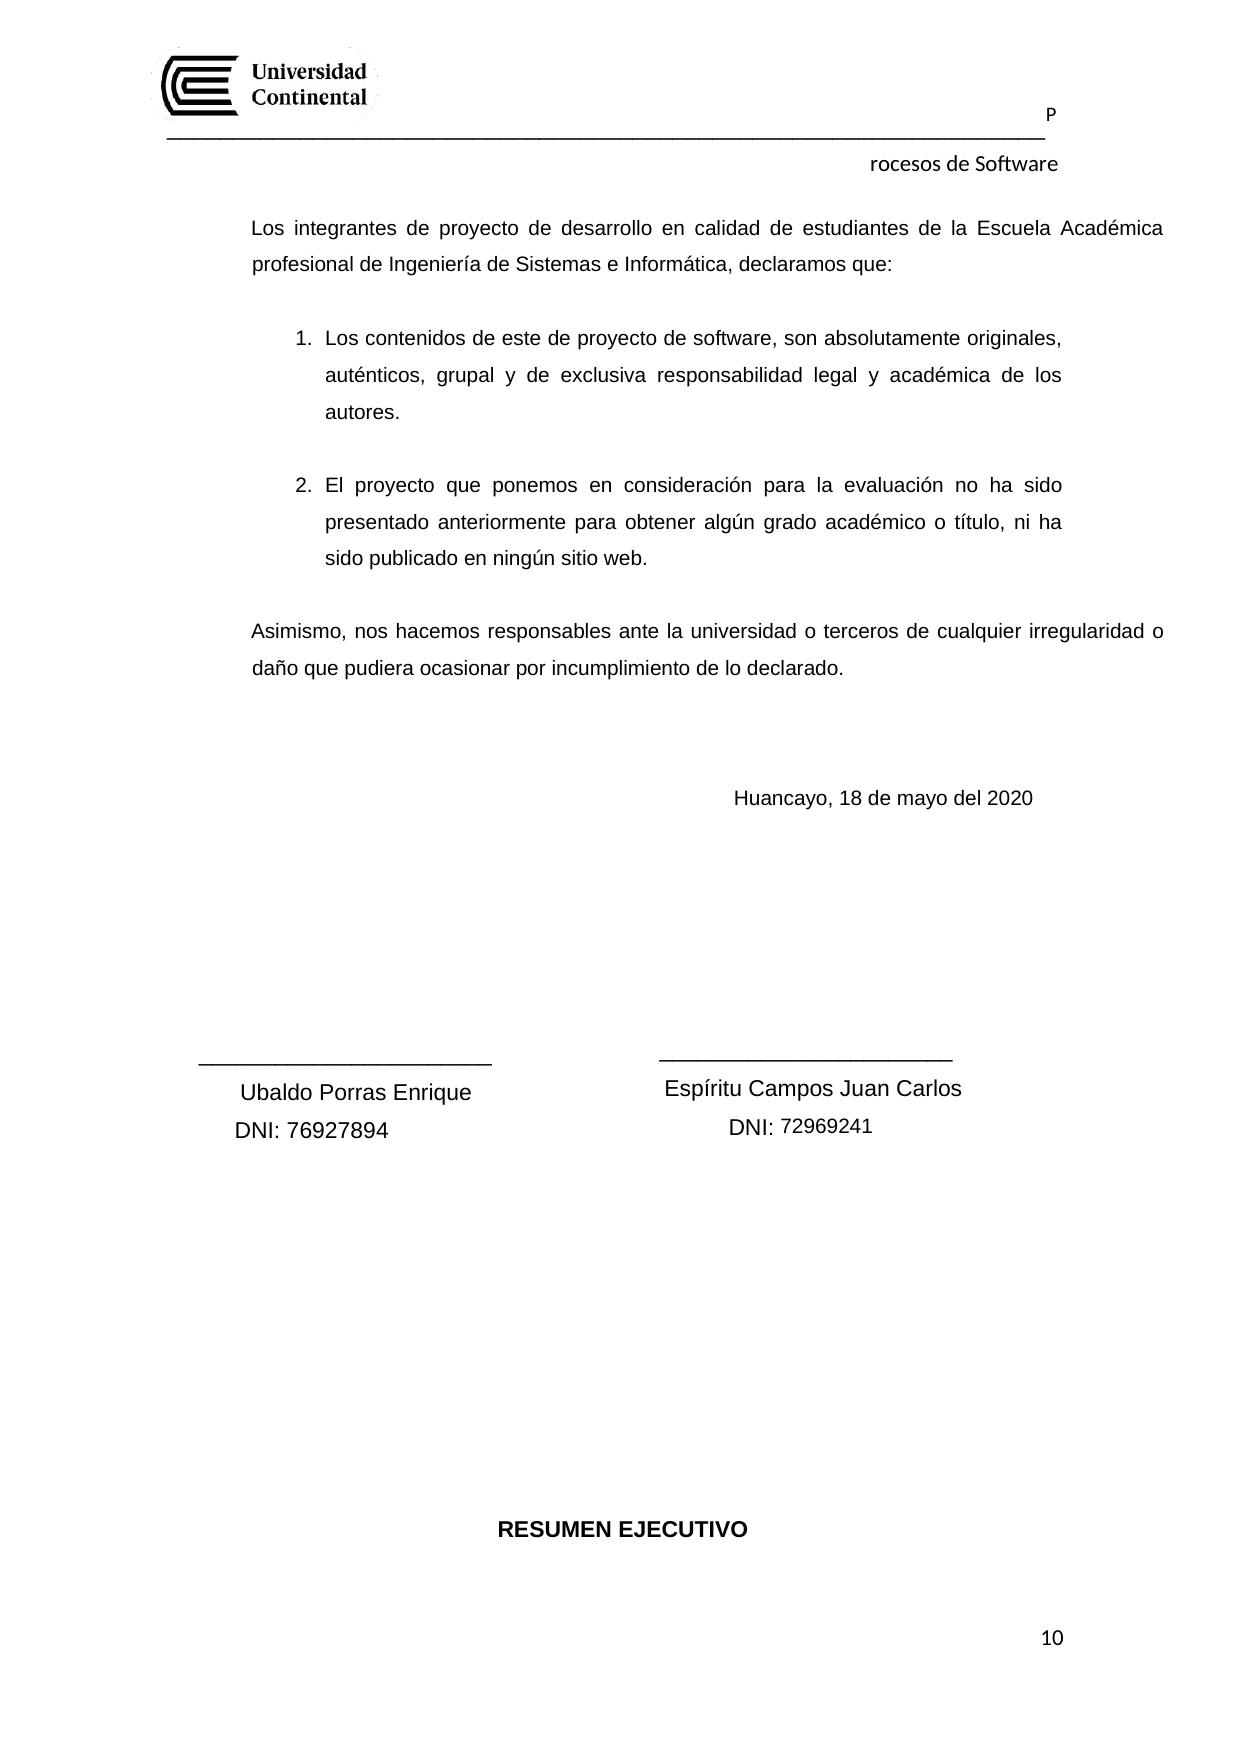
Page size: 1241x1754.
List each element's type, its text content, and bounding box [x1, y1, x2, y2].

list El proyecto que ponemos en consideración para la evaluación no ha sido presentado anteriormente para obtener algún grado académico o título, ni ha sido publicado en ningún sitio web. [295, 473, 1063, 570]
picture [172, 1037, 581, 1190]
text Los integrantes de proyecto de desarrollo en calidad de estudiantes de la Escuela Académica profesional de Ingeniería de Sistemas e Informática, declaramos que: [251, 215, 1165, 276]
text Huancayo, 18 de mayo del 2020 [162, 786, 1033, 810]
list Los contenidos de este de proyecto de software, son absolutamente originales, auténticos, grupal y de exclusiva responsabilidad legal y académica de los autores. [295, 326, 1063, 423]
picture [634, 1034, 1045, 1190]
picture [141, 44, 383, 122]
text Asimismo, nos hacemos responsables ante la universidad o terceros de cualquier irregularidad o daño que pudiera ocasionar por incumplimiento de lo declarado. [251, 619, 1165, 680]
subtitle RESUMEN EJECUTIVO [238, 1516, 1002, 1542]
